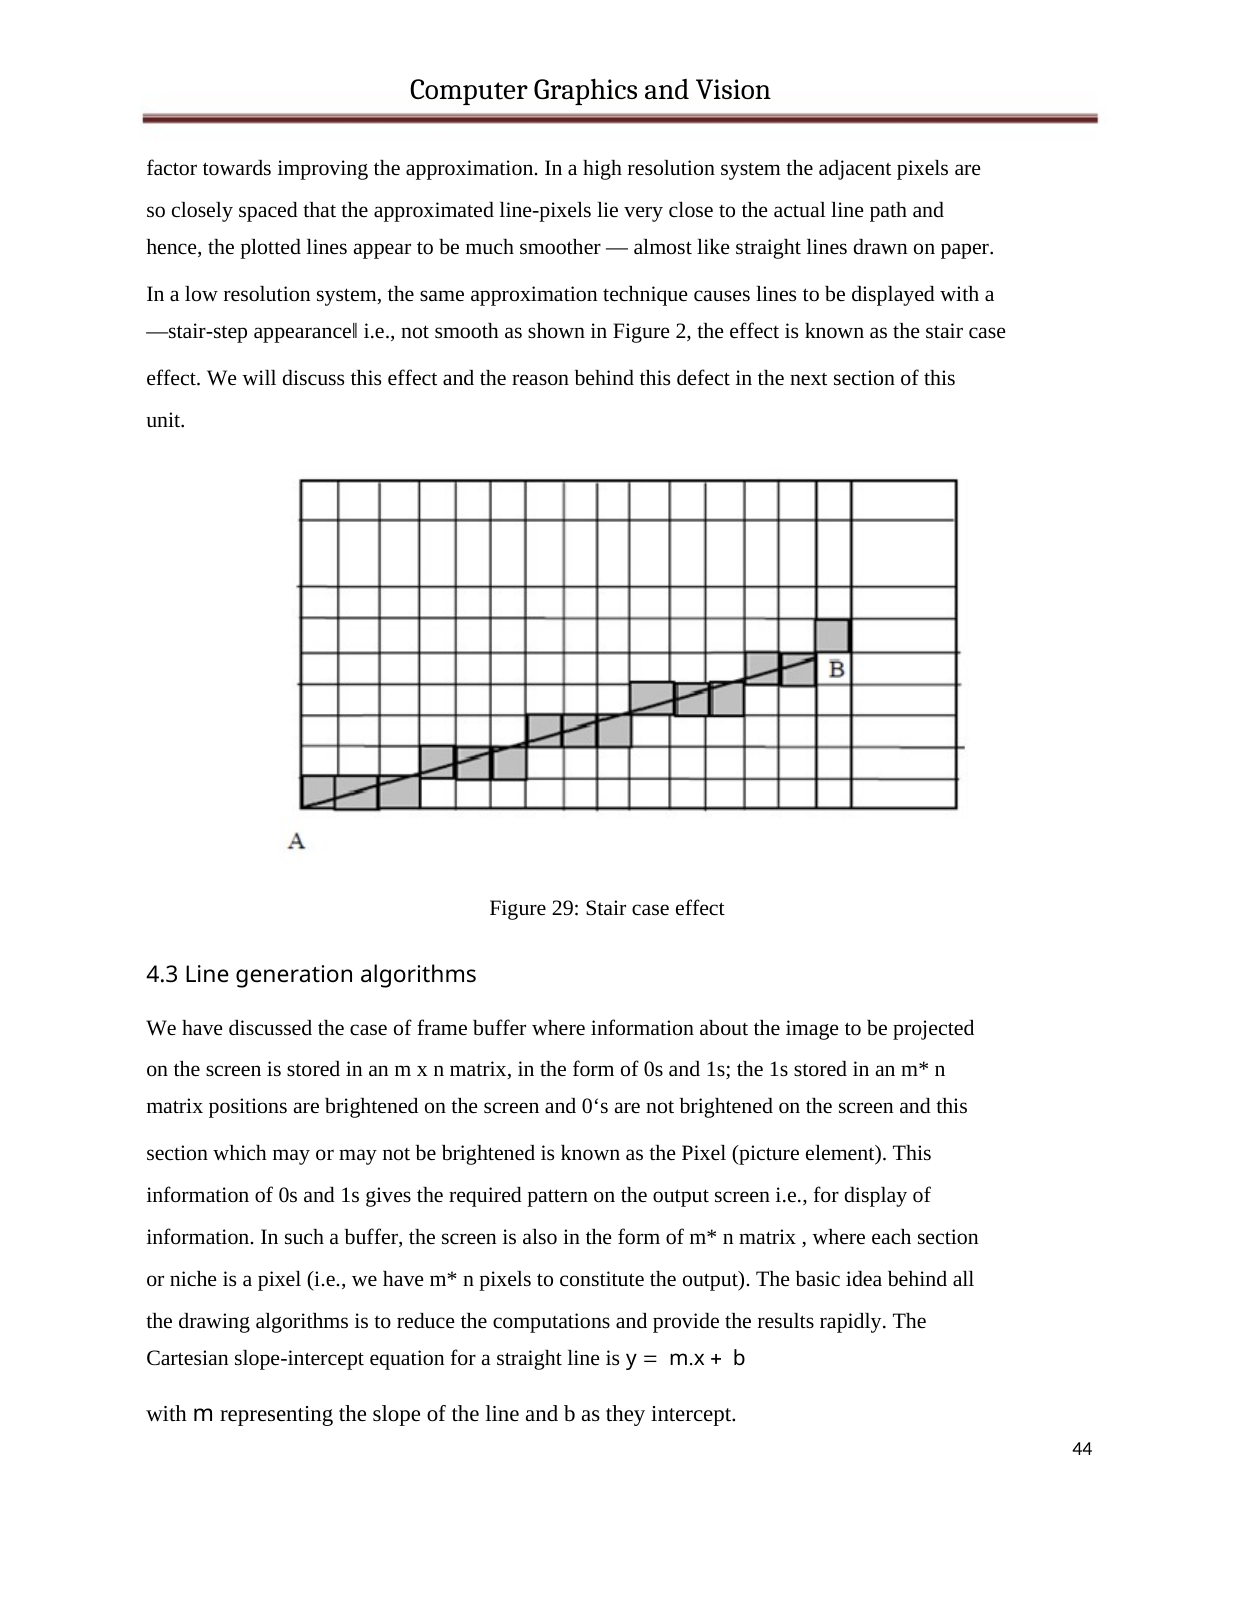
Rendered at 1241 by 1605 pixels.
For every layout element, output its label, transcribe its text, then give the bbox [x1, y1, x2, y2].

text the drawing algorithms is to reduce the computations and provide the results rapidly. The [146, 1308, 1167, 1333]
text effect. We will discuss this effect and the reason behind this defect in the next section of this [146, 364, 1167, 390]
picture [0, 1, 1241, 1605]
text 44 [1072, 1436, 1168, 1461]
text information. In such a buffer, the screen is also in the form of m* n matrix , where each section [146, 1224, 1167, 1249]
text unit. [146, 407, 263, 432]
text or niche is a pixel (i.e., we have m* n pixels to constitute the output). The basic idea behind all [146, 1266, 1167, 1291]
text matrix positions are brightened on the screen and 0‘s are not brightened on the screen and this [146, 1093, 1167, 1118]
text 4.3 Line generation algorithms [146, 958, 564, 989]
text Computer Graphics and Vision [410, 73, 903, 107]
text Cartesian slope-intercept equation for a straight line is y m.x b [146, 1343, 866, 1372]
text on the screen is stored in an m x n matrix, in the form of 0s and 1s; the 1s stored in an m* n [146, 1056, 1167, 1082]
text Figure 29: Stair case effect [489, 894, 824, 920]
text with m representing the slope of the line and b as they intercept. [146, 1397, 894, 1428]
text In a low resolution system, the same approximation technique causes lines to be displayed with a [146, 281, 1167, 306]
text factor towards improving the approximation. In a high resolution system the adjacent pixels are [146, 155, 1167, 180]
text ―stair-step appearance‖ i.e., not smooth as shown in Figure 2, the effect is known as the stair case [146, 318, 1167, 343]
text We have discussed the case of frame buffer where information about the image to be projected [146, 1014, 1167, 1040]
text so closely spaced that the approximated line-pixels lie very close to the actual line path and [146, 197, 1167, 222]
text section which may or may not be brightened is known as the Pixel (picture element). This [146, 1140, 1166, 1165]
text information of 0s and 1s gives the required pattern on the output screen i.e., for display of [146, 1182, 1167, 1207]
text hence, the plotted lines appear to be much smoother — almost like straight lines drawn on paper. [146, 234, 1167, 259]
